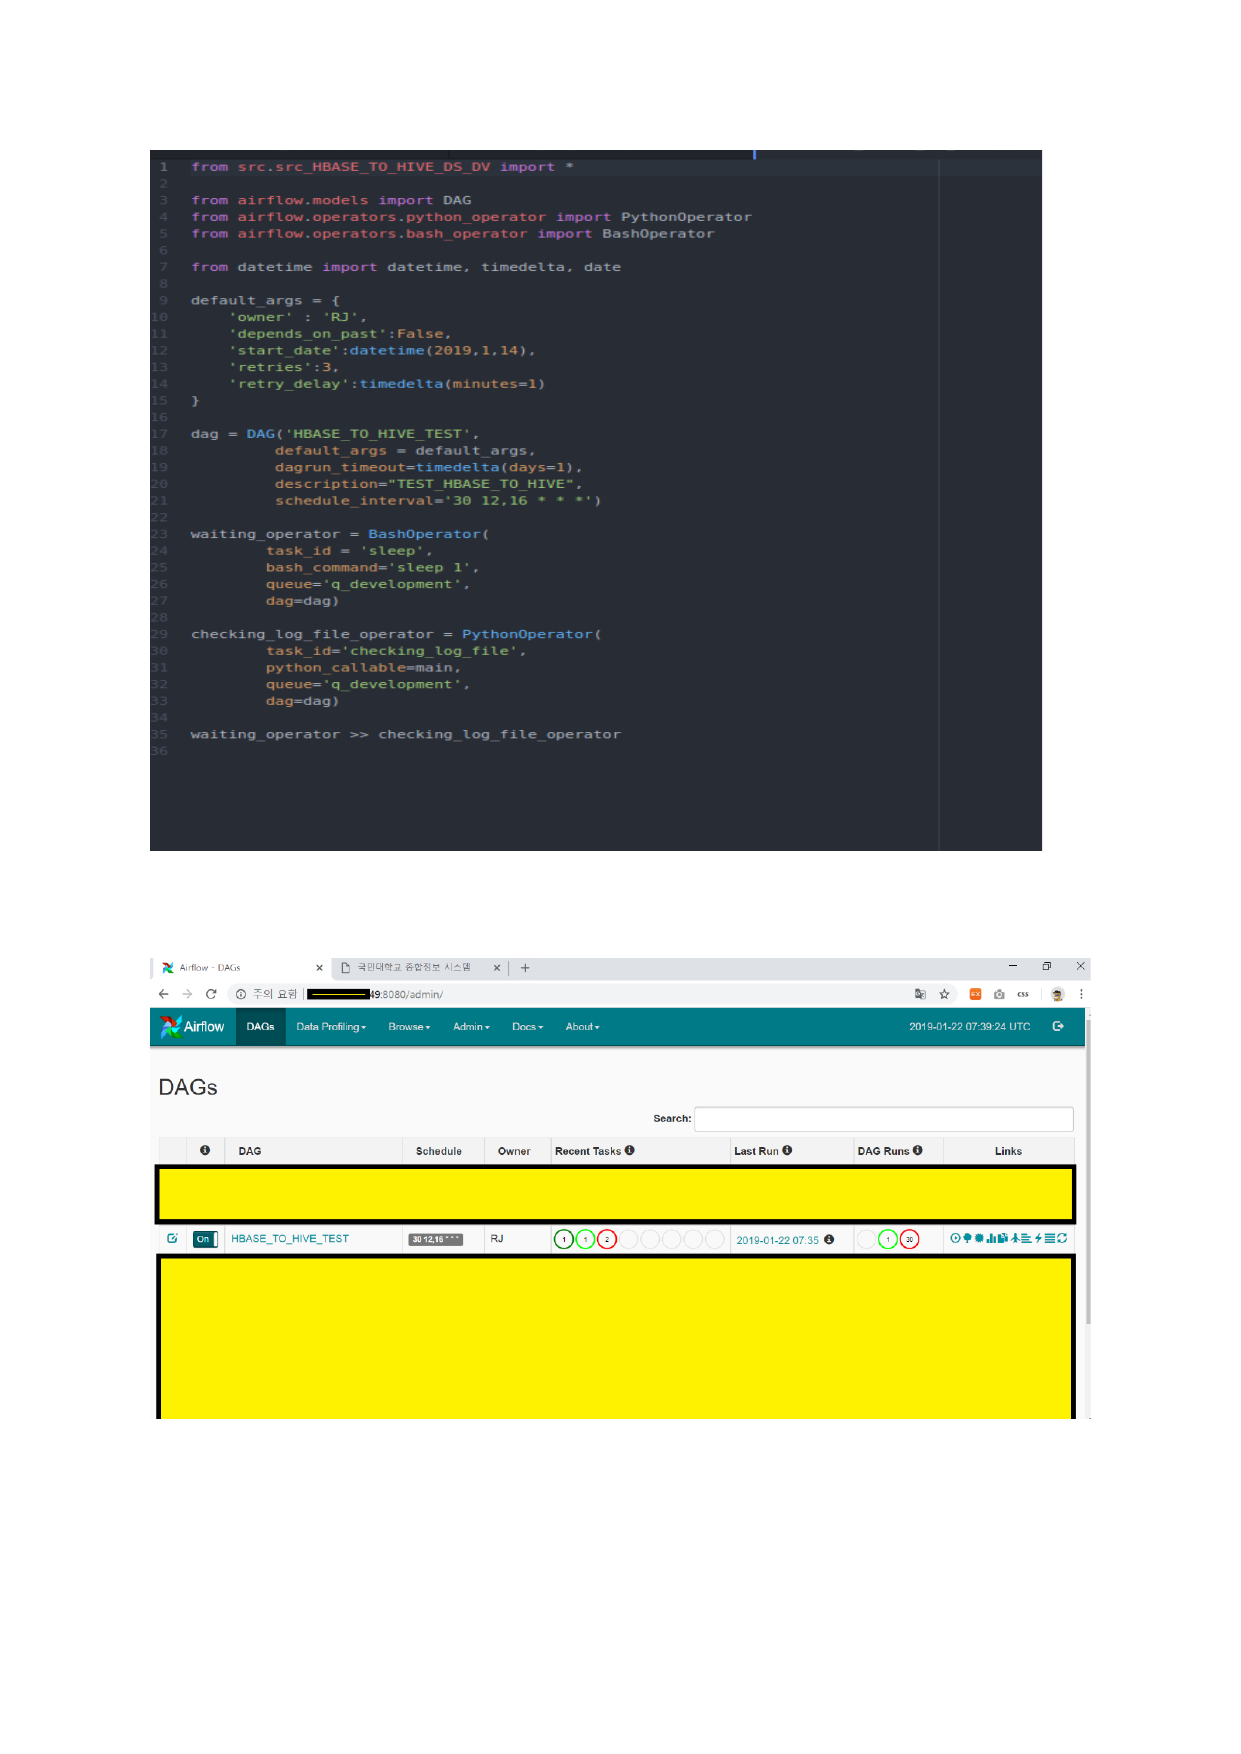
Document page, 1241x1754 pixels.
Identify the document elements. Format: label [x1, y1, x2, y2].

picture [150, 150, 1043, 851]
picture [150, 958, 1091, 1419]
